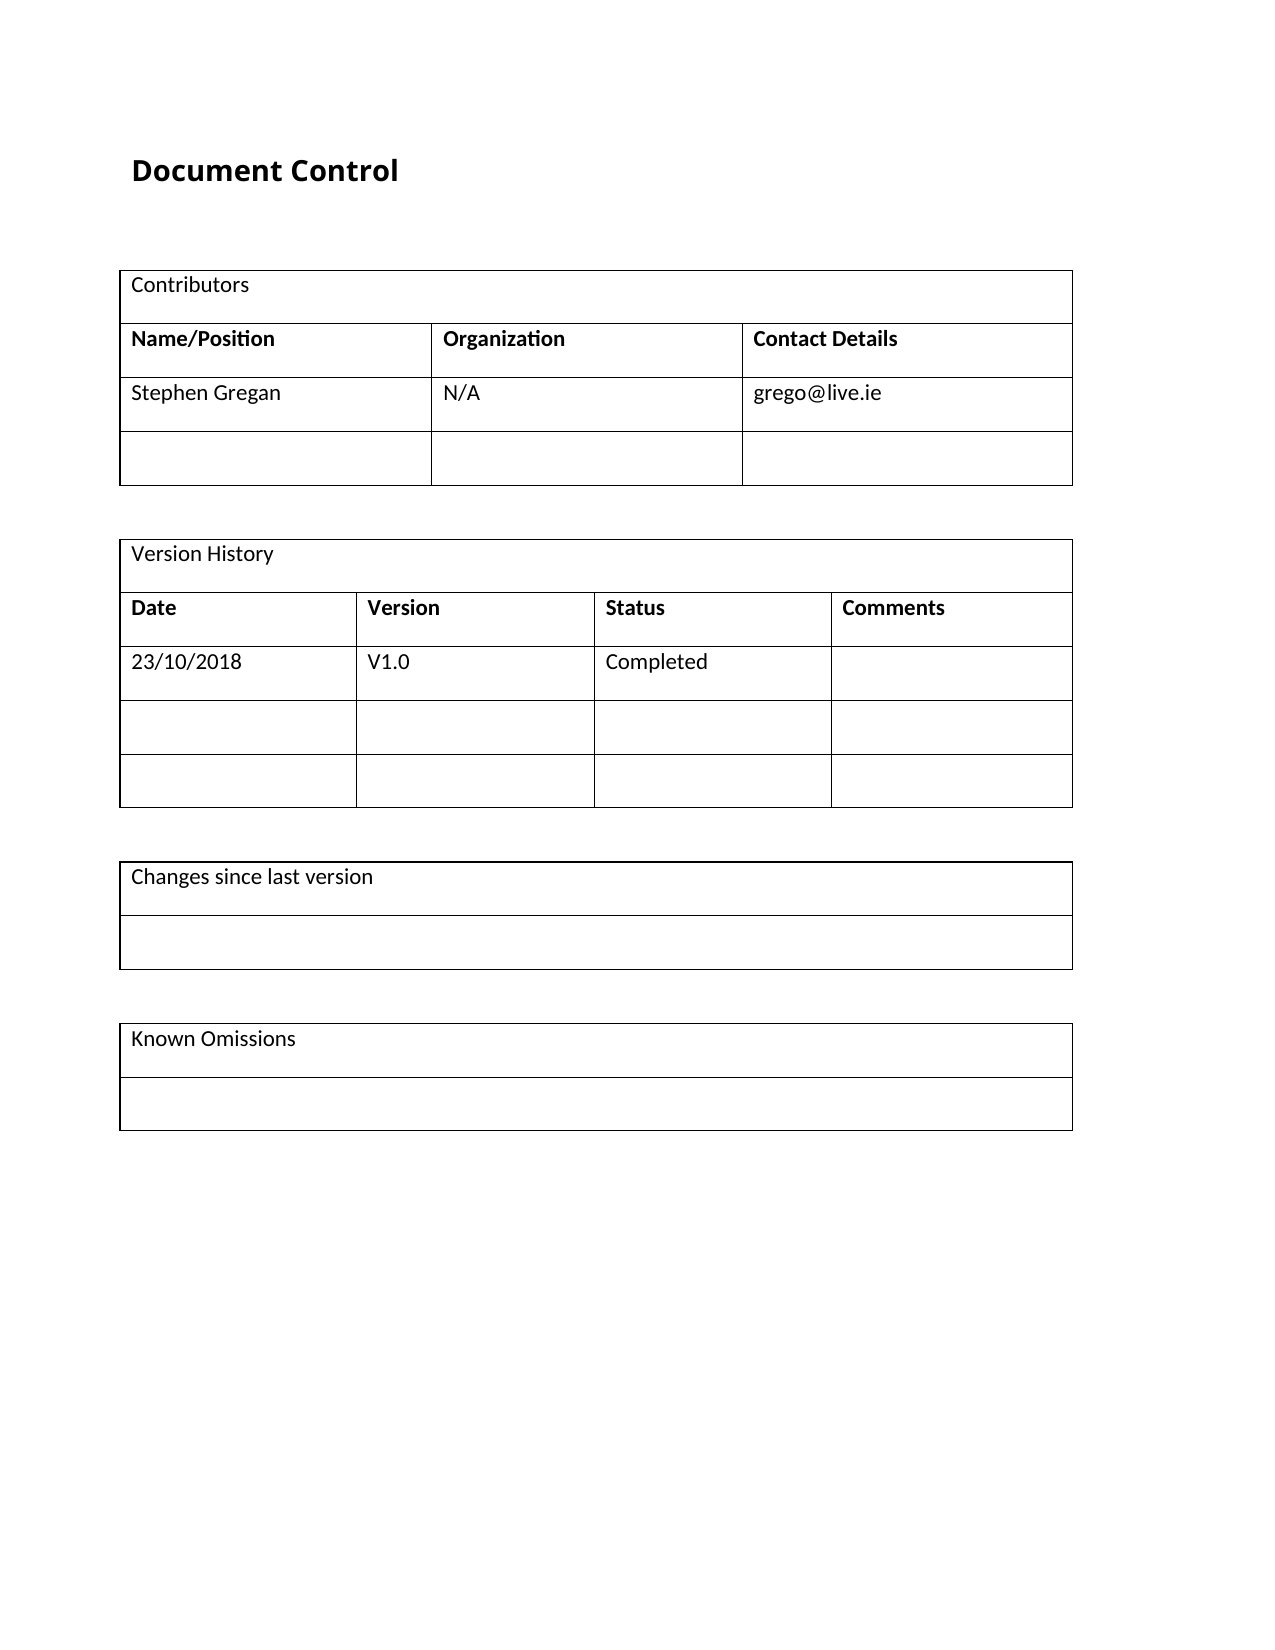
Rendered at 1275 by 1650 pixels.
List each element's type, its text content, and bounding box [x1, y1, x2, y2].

table_cell Status [595, 593, 831, 646]
table_cell [121, 432, 431, 484]
table_cell [357, 701, 594, 753]
table_cell [121, 701, 356, 753]
table_cell grego@live.ie [743, 378, 1072, 431]
table_cell 23/10/2018 [121, 647, 356, 700]
table_cell Comments [832, 593, 1072, 646]
table_header Contributors [121, 271, 1072, 323]
table_header Changes since last version [121, 863, 1072, 915]
table_cell [121, 916, 1072, 969]
table_cell [595, 701, 831, 753]
table_cell [743, 432, 1072, 484]
table_cell [832, 701, 1072, 753]
table_cell Completed [595, 647, 831, 700]
text Document Control [131, 150, 1139, 190]
table_cell [832, 755, 1072, 807]
table_cell [357, 755, 594, 807]
table_header Version History [121, 540, 1072, 592]
table_cell Organization [432, 324, 742, 377]
table_cell Name/Position [121, 324, 431, 377]
table_cell Date [121, 593, 356, 646]
table_cell Stephen Gregan [121, 378, 431, 431]
table_cell [121, 1078, 1072, 1130]
table_cell N/A [432, 378, 742, 431]
table_cell [832, 647, 1072, 700]
table_cell V1.0 [357, 647, 594, 700]
table_cell [432, 432, 742, 484]
table_cell Contact Details [743, 324, 1072, 377]
table_header Known Omissions [121, 1024, 1072, 1077]
table_cell [595, 755, 831, 807]
table_cell Version [357, 593, 594, 646]
table_cell [121, 755, 356, 807]
